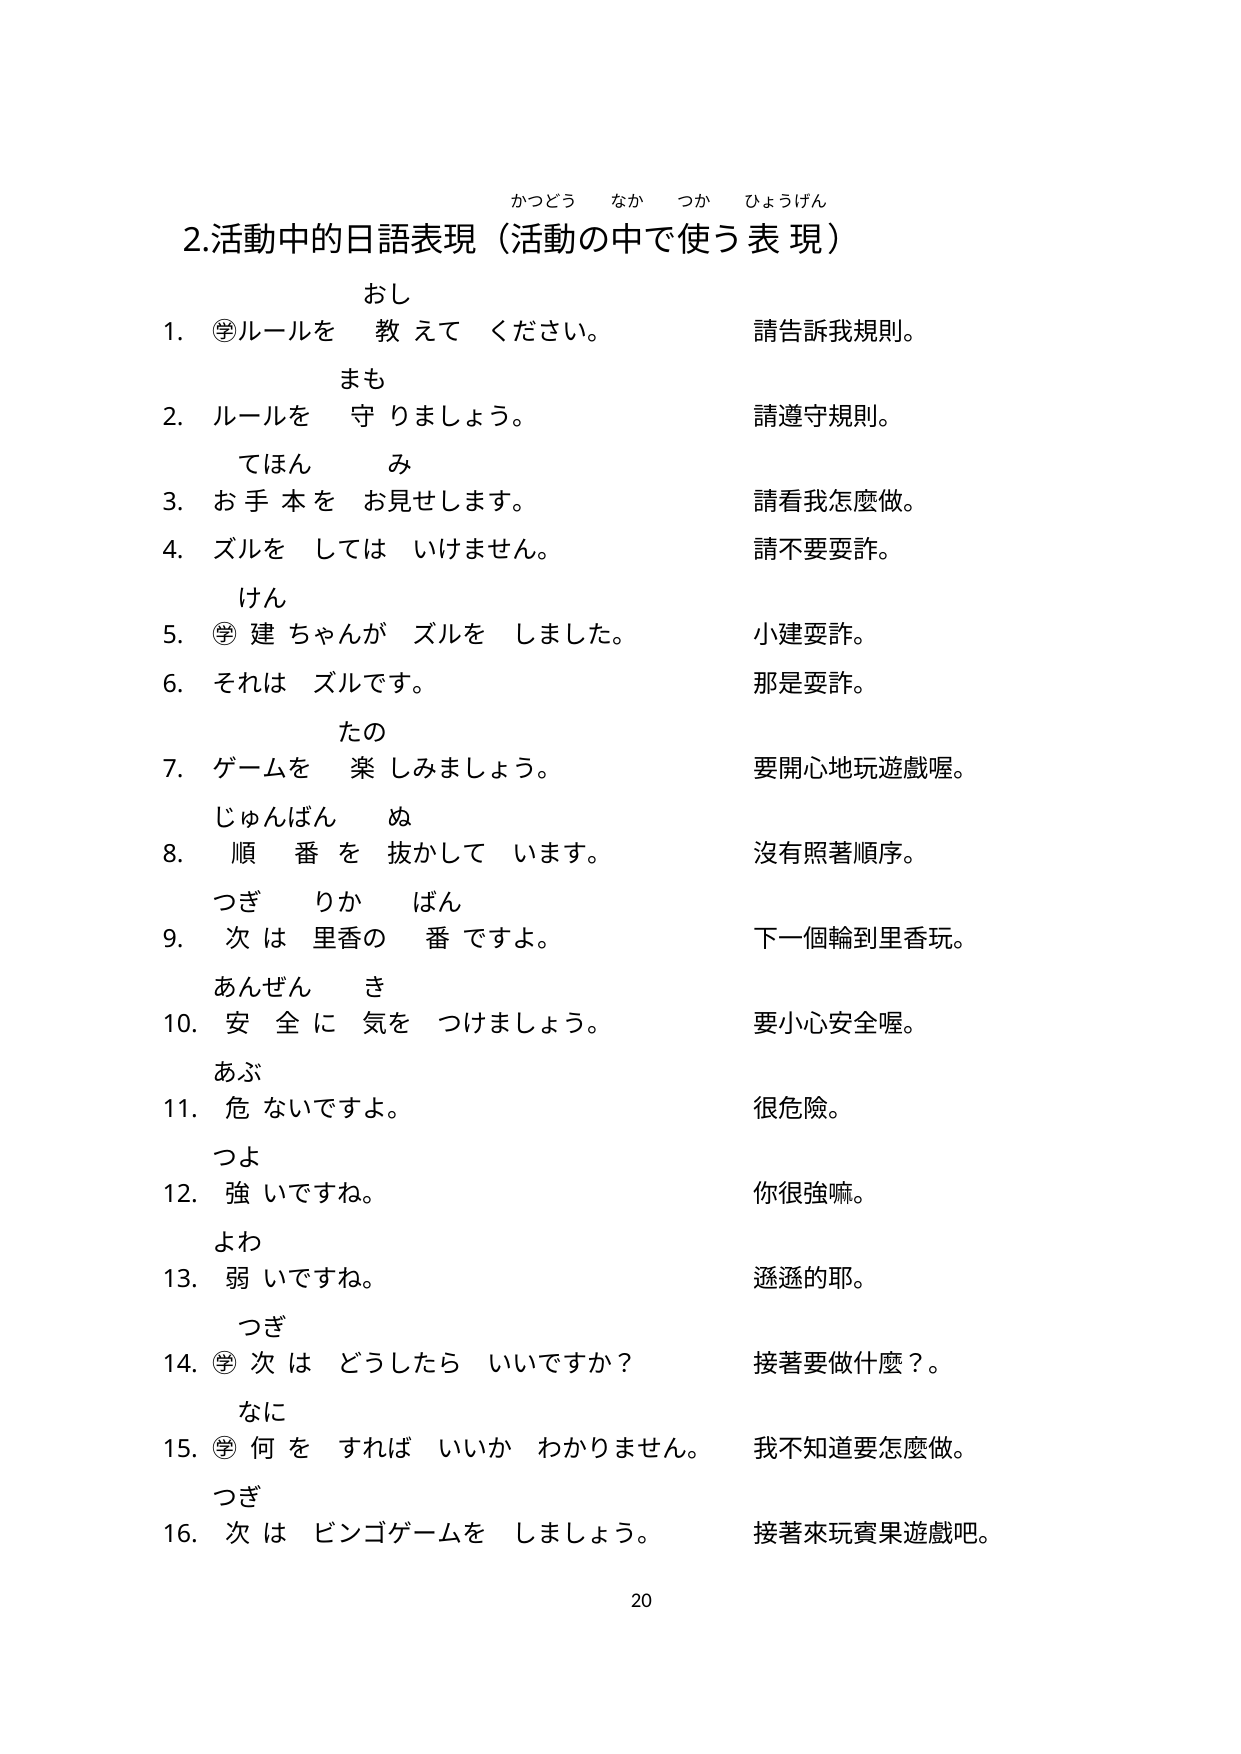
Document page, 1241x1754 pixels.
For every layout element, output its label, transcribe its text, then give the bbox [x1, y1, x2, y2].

list それは ズルです。 那是耍詐。 [162, 664, 1107, 700]
list に を つけましょう。 要小心安全喔。 [162, 967, 1107, 1040]
list ルールを りましょう。 請遵守規則。 [162, 360, 1107, 432]
list ないですよ。 很危險。 [162, 1052, 1107, 1125]
list ㊫を すれば いいか わかりません。 我不知道要怎麼做。 [162, 1392, 1107, 1465]
list ズルを しては いけません。 請不要耍詐。 [162, 530, 1107, 566]
list おを おせします。 請看我怎麼做。 [162, 445, 1107, 517]
list ㊫は どうしたら いいですか？ 接著要做什麼？。 [162, 1307, 1107, 1380]
list は ビンゴゲームを しましょう。 接著來玩賓果遊戲吧。 [162, 1477, 1107, 1550]
list いですね。 你很強嘛。 [162, 1137, 1107, 1210]
list ゲームを しみましょう。 要開心地玩遊戲喔。 [162, 712, 1107, 785]
subtitle 2.活動中的日語表現（のでう） [162, 187, 1107, 262]
list ㊫ちゃんが ズルを しました。 小建耍詐。 [162, 579, 1107, 651]
list ㊫ルールを えて ください。 請告訴我規則。 [162, 275, 1107, 347]
list いですね。 遜遜的耶。 [162, 1222, 1107, 1295]
list を かして います。 沒有照著順序。 [162, 797, 1107, 870]
list は の ですよ。 下一個輪到里香玩。 [162, 882, 1107, 955]
